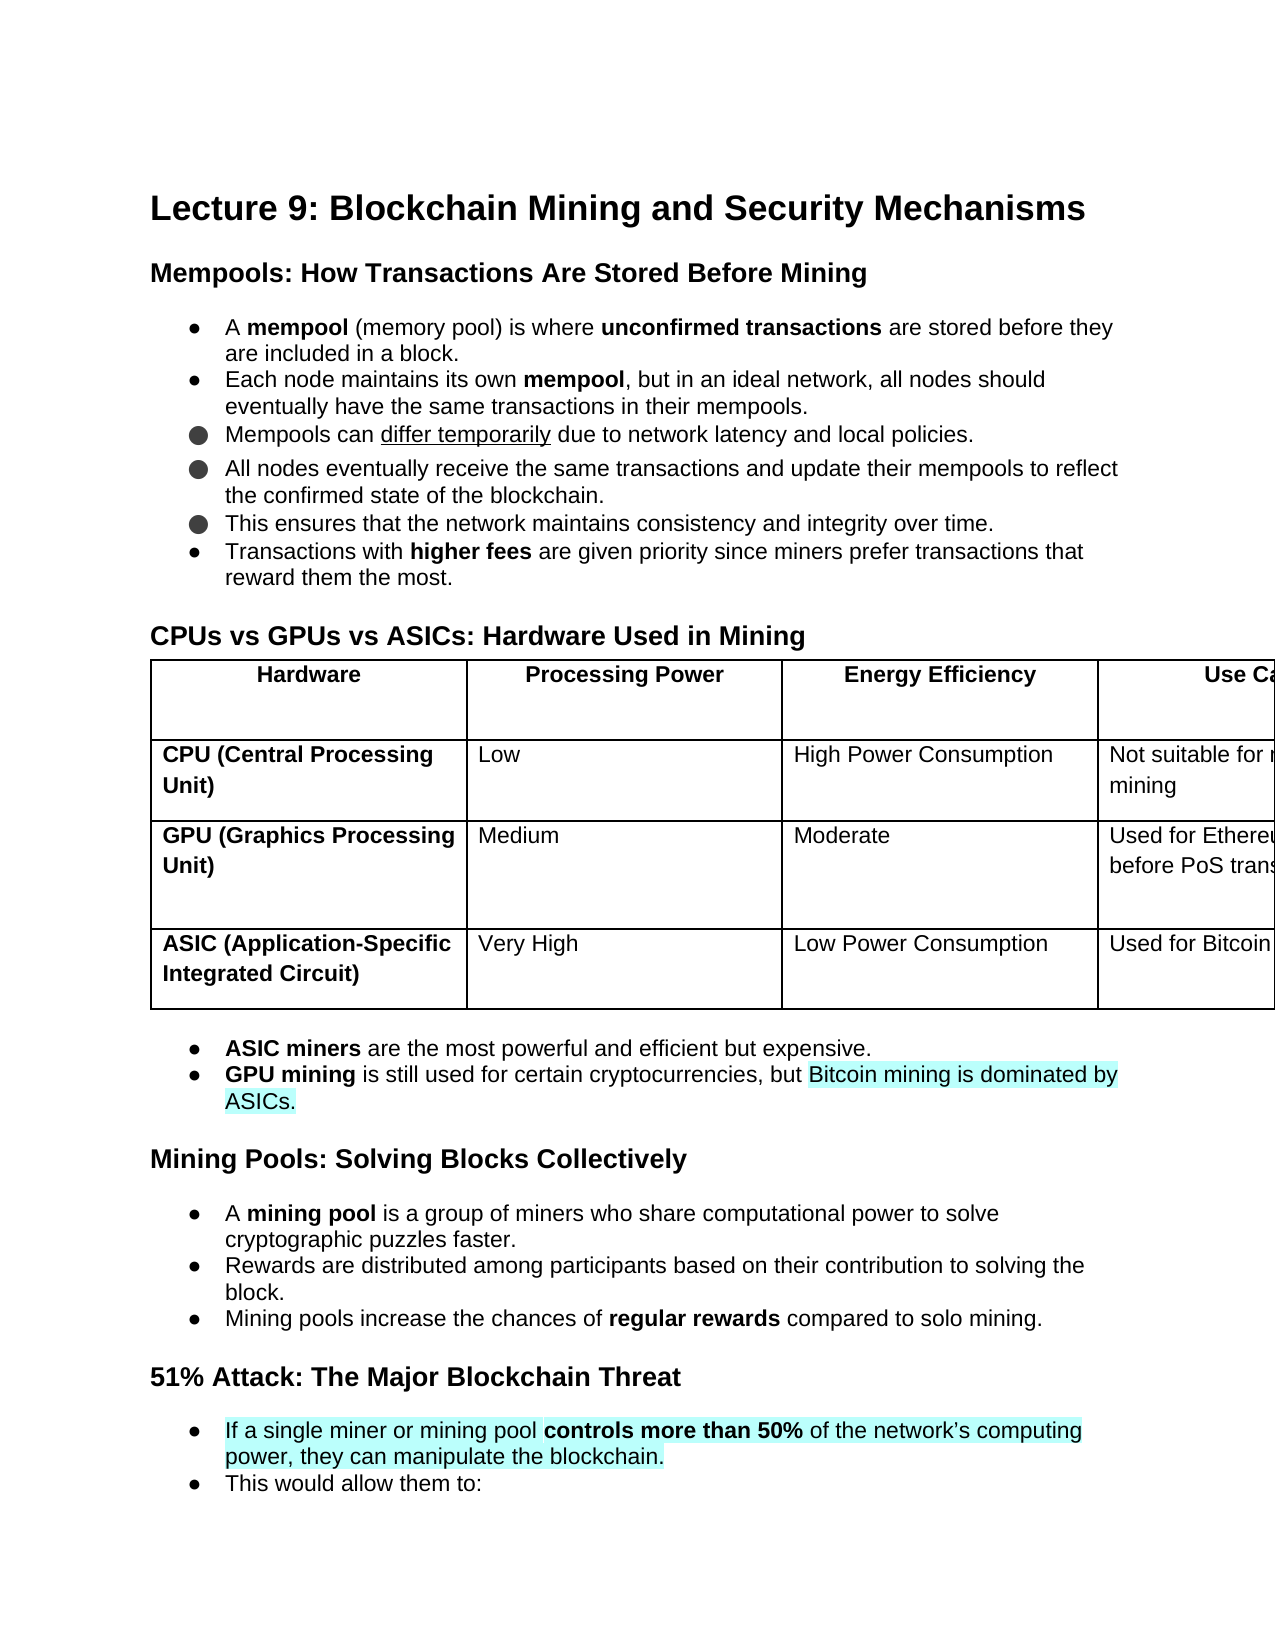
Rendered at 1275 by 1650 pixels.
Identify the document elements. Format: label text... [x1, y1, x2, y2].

list This ensures that the network maintains consistency and integrity over time. [187, 508, 1125, 538]
list Each node maintains its own mempool, but in an ideal network, all nodes should eventually have the same transactions in their mempools. [187, 366, 1125, 419]
list Mining pools increase the chances of regular rewards compared to solo mining. [187, 1305, 1125, 1331]
list If a single miner or mining pool controls more than 50% of the network’s computing power, they can manipulate the blockchain. [664, 1417, 1125, 1469]
list A mempool (memory pool) is where unconfirmed transactions are stored before they are included in a block. [187, 314, 1125, 366]
table_cell Very High [468, 930, 781, 1008]
table_cell Low [468, 741, 781, 819]
table_cell Medium [468, 822, 781, 928]
table_cell Not suitable for modern mining [1099, 741, 1274, 819]
list ASIC miners are the most powerful and efficient but expensive. [187, 1035, 1125, 1061]
list This would allow them to: [187, 1469, 1125, 1496]
list A mining pool is a group of miners who share computational power to solve cryptographic puzzles faster. [187, 1199, 1125, 1252]
table_cell GPU (Graphics Processing Unit) [152, 822, 466, 928]
table_cell Used for Bitcoin mining [1099, 930, 1274, 1008]
table_header Energy Efficiency [783, 661, 1097, 739]
subtitle CPUs vs GPUs vs ASICs: Hardware Used in Mining [150, 619, 1125, 651]
table_cell Low Power Consumption [783, 930, 1097, 1008]
table_cell ASIC (Application-Specific Integrated Circuit) [152, 930, 466, 1008]
table_header Hardware [152, 661, 466, 739]
list Transactions with higher fees are given priority since miners prefer transactions that reward them the most. [187, 538, 1125, 590]
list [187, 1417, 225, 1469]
table_cell Moderate [783, 822, 1097, 928]
table_header Processing Power [468, 661, 781, 739]
subtitle 51% Attack: The Major Blockchain Threat [150, 1361, 1125, 1392]
list Mempools can differ temporarily due to network latency and local policies. [187, 419, 1125, 448]
list All nodes eventually receive the same transactions and update their mempools to reflect the confirmed state of the blockchain. [187, 453, 1125, 508]
list GPU mining is still used for certain cryptocurrencies, but Bitcoin mining is dominated by ASICs. [187, 1061, 1125, 1114]
subtitle Lecture 9: Blockchain Mining and Security Mechanisms [150, 187, 1125, 228]
list Rewards are distributed among participants based on their contribution to solving the block. [187, 1252, 1125, 1305]
table_cell Used for Ethereum mining before PoS transition [1099, 822, 1274, 928]
table_header Use Case [1099, 661, 1274, 739]
subtitle Mining Pools: Solving Blocks Collectively [150, 1143, 1125, 1174]
subtitle Mempools: How Transactions Are Stored Before Mining [150, 257, 1125, 289]
table_cell CPU (Central Processing Unit) [152, 741, 466, 819]
table_cell High Power Consumption [783, 741, 1097, 819]
